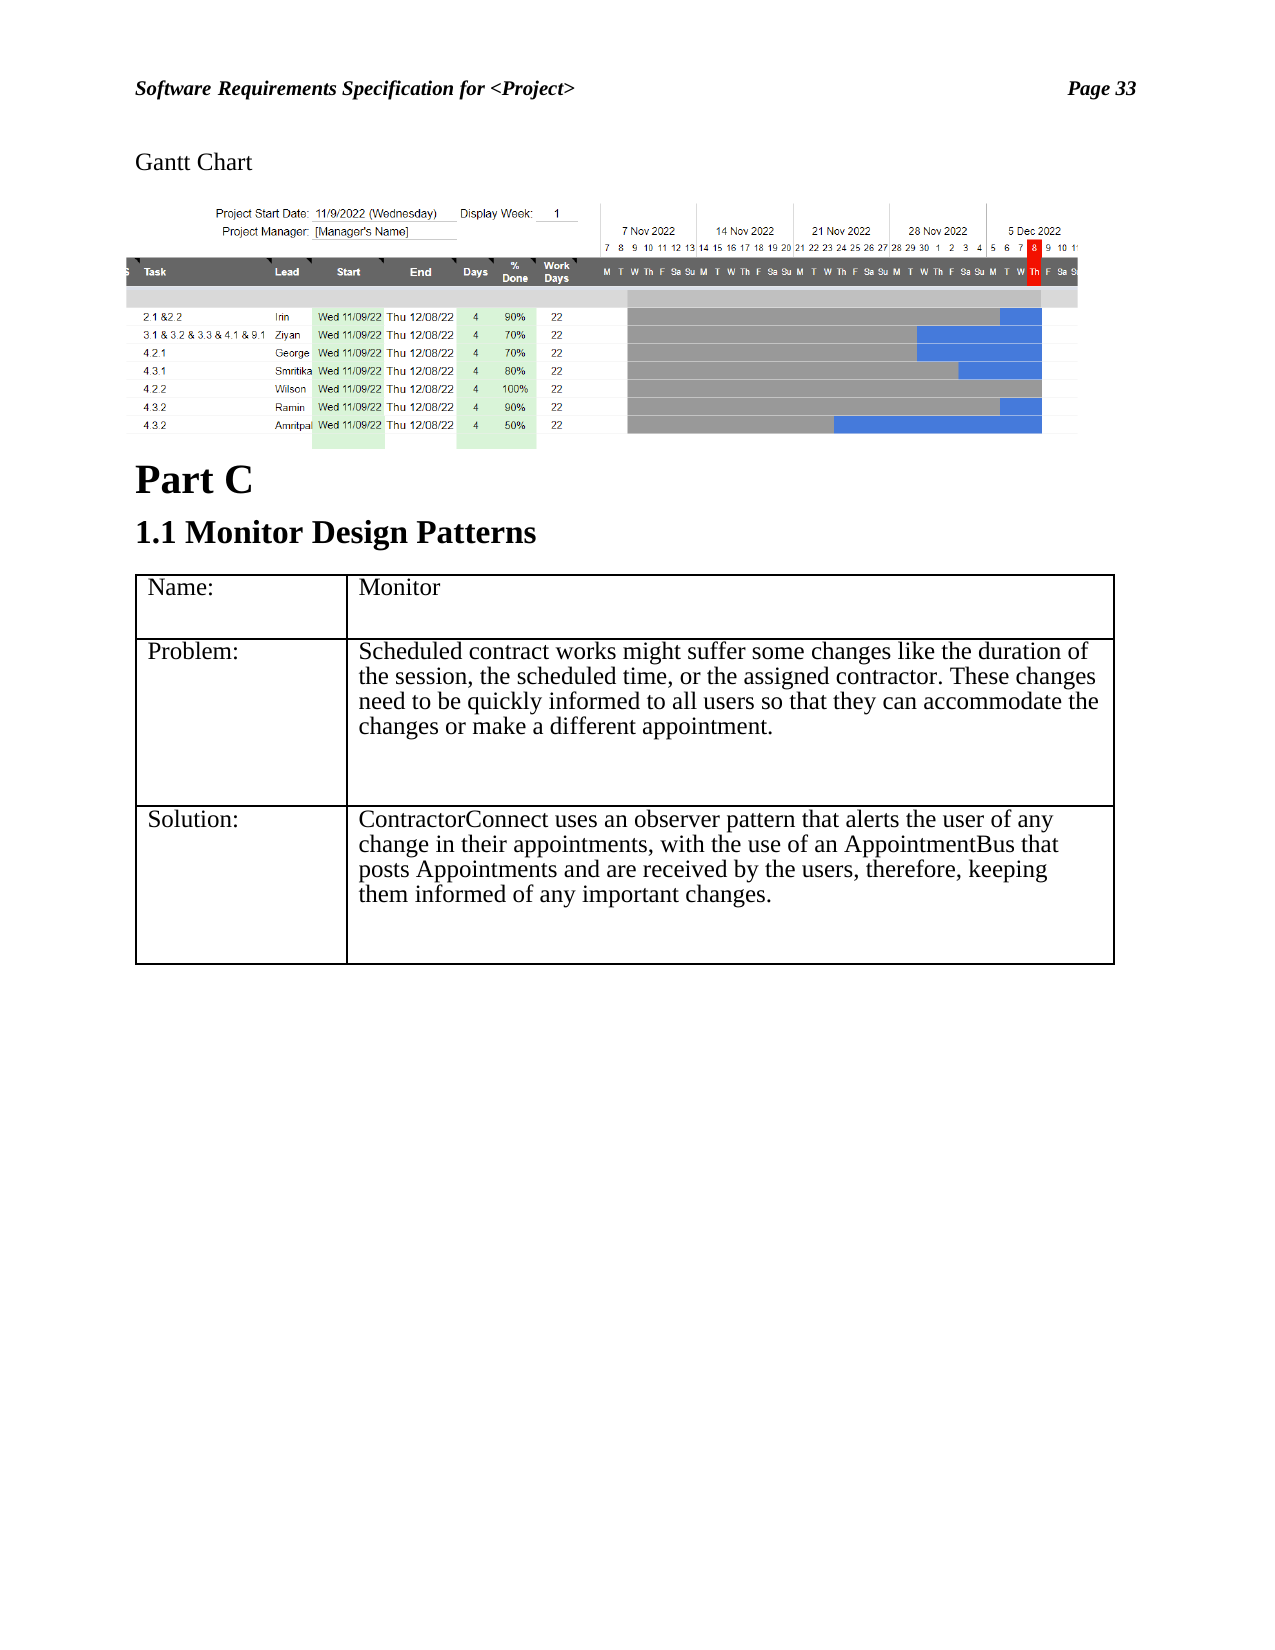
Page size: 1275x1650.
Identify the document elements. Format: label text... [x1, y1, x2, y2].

text Part C [135, 474, 1140, 499]
table_cell Scheduled contract works might suffer some changes like the duration of the session, the scheduled time, or the assigned contractor. These changes need to be quickly informed to all users so that they can accommodate the changes or make a different appointment. [348, 640, 1113, 805]
text 1.1 Monitor Design Patterns [135, 524, 1140, 549]
text Gantt Chart [135, 150, 1140, 175]
picture [126, 191, 1078, 449]
table_header Name: [137, 576, 346, 638]
table_header Monitor [348, 576, 1113, 638]
table_cell ContractorConnect uses an observer pattern that alerts the user of any change in their appointments, with the use of an AppointmentBus that posts Appointments and are received by the users, therefore, keeping them informed of any important changes. [348, 807, 1113, 963]
table_cell Problem: [137, 640, 346, 805]
table_cell Solution: [137, 807, 346, 963]
